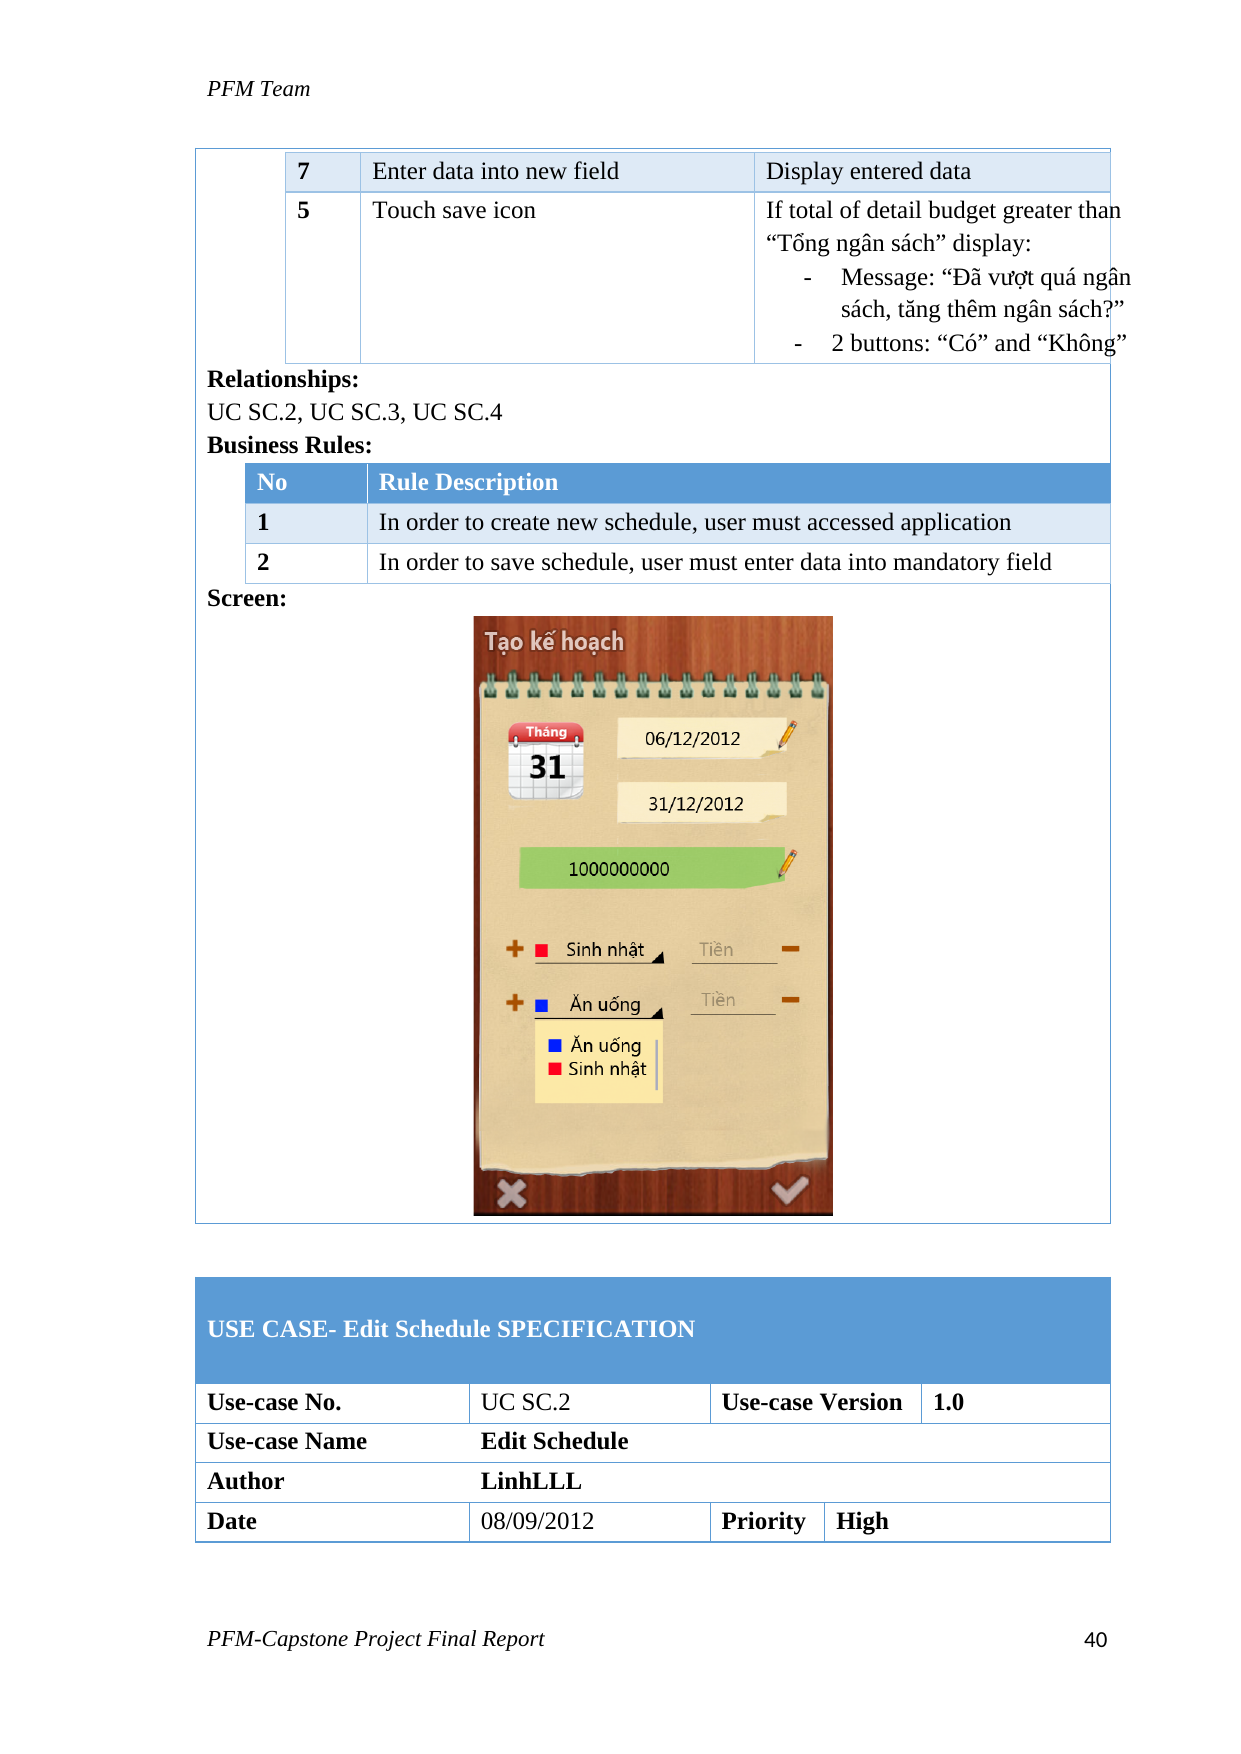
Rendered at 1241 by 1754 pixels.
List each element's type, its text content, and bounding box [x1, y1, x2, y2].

picture [473, 940, 833, 1540]
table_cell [196, 149, 1110, 1546]
table_cell Mr HienNV, PFM Team [245, 787, 1109, 827]
